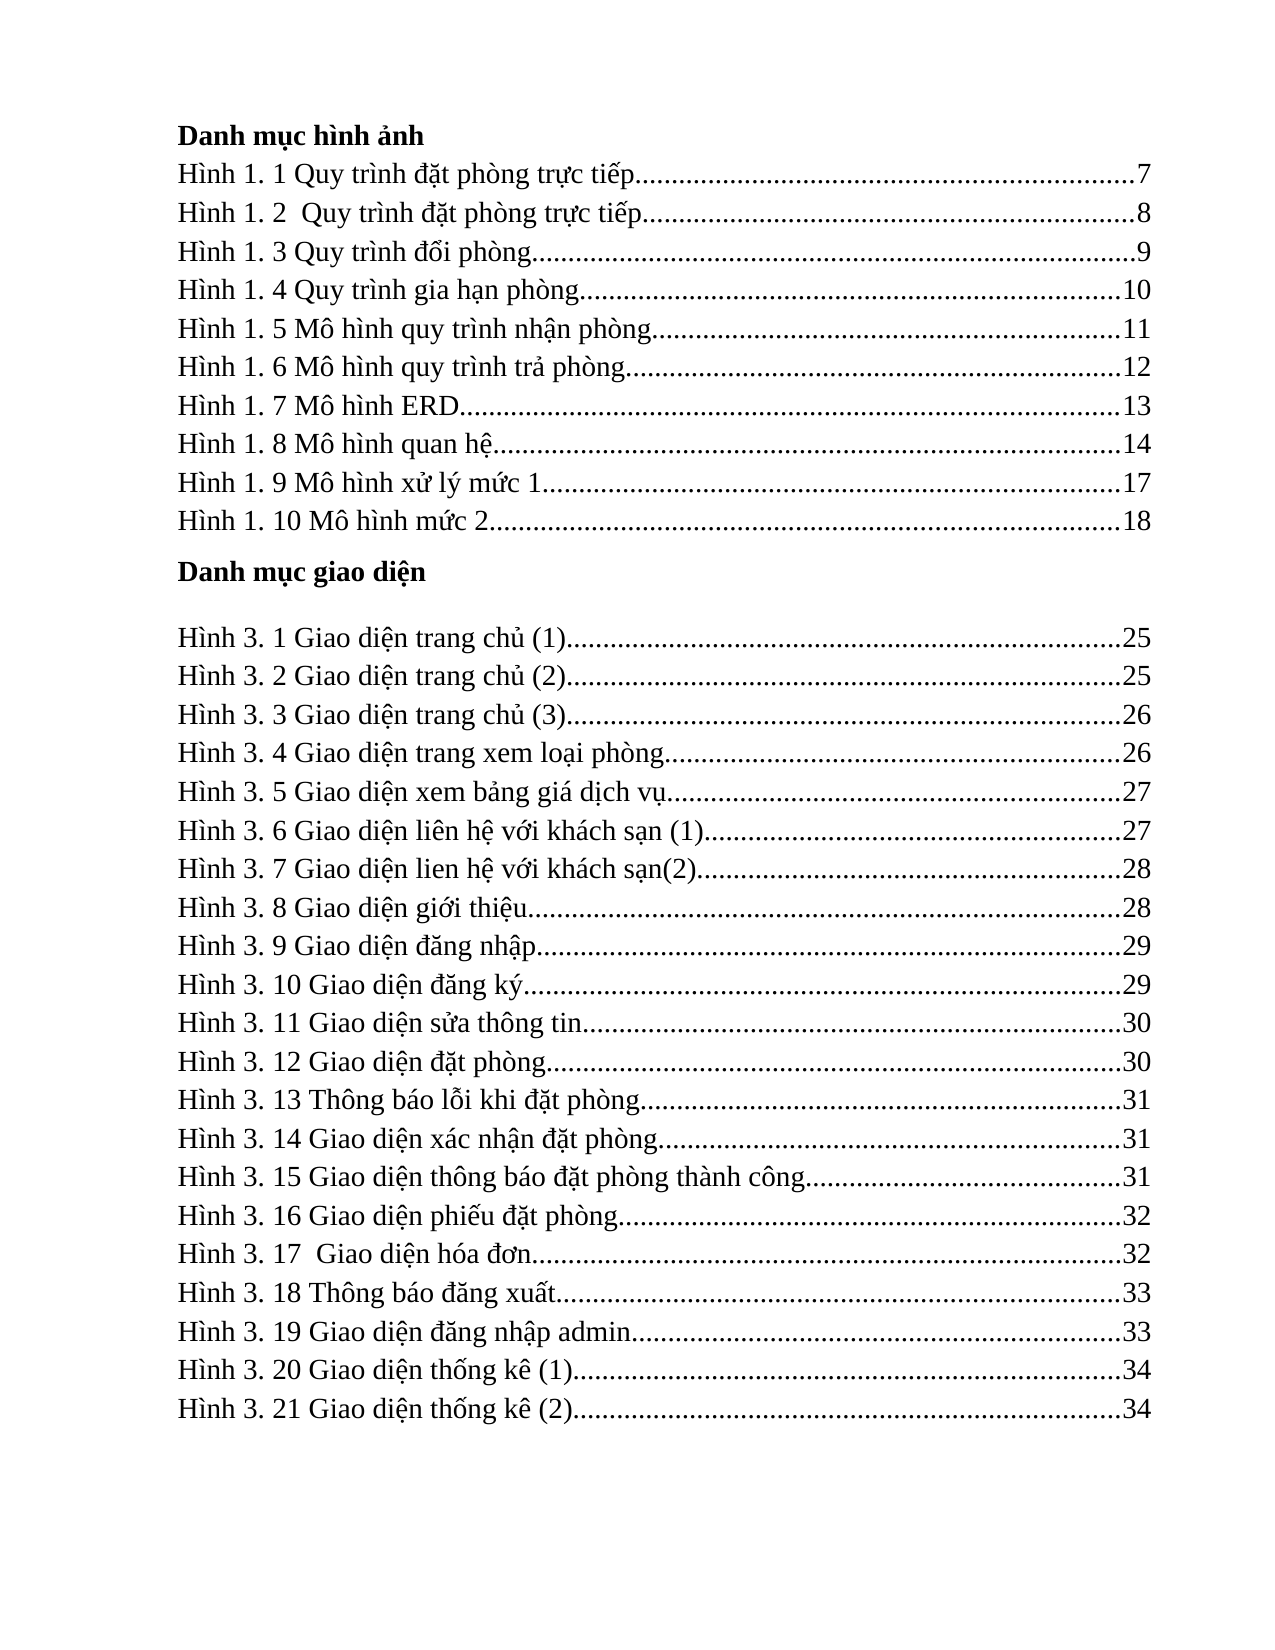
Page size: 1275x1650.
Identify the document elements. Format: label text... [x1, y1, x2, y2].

text Hình 1. 3 Quy trình đổi phòng 9 [177, 234, 1157, 267]
text Hình 1. 6 Mô hình quy trình trả phòng 12 [177, 349, 1157, 383]
text Hình 3. 4 Giao diện trang xem loại phòng 26 [177, 736, 1157, 769]
text Hình 1. 1 Quy trình đặt phòng trực tiếp 7 [177, 157, 1157, 190]
text Danh mục giao diện [177, 554, 1157, 588]
text Hình 3. 1 Giao diện trang chủ (1) 25 [177, 620, 1157, 653]
text Hình 3. 2 Giao diện trang chủ (2) 25 [177, 658, 1157, 692]
text Hình 1. 9 Mô hình xử lý mức 1 17 [177, 465, 1157, 498]
text Hình 3. 16 Giao diện phiếu đặt phòng 32 [177, 1198, 1157, 1232]
text Hình 1. 4 Quy trình gia hạn phòng 10 [177, 272, 1157, 306]
text Hình 3. 6 Giao diện liên hệ với khách sạn (1) 27 [177, 813, 1157, 846]
text Hình 3. 8 Giao diện giới thiệu 28 [177, 890, 1157, 923]
text Hình 3. 17 Giao diện hóa đơn 32 [177, 1237, 1157, 1270]
text Hình 3. 5 Giao diện xem bảng giá dịch vụ 27 [177, 774, 1157, 808]
text Hình 1. 5 Mô hình quy trình nhận phòng 11 [177, 311, 1157, 344]
text Hình 3. 10 Giao diện đăng ký 29 [177, 967, 1157, 1000]
text Hình 3. 21 Giao diện thống kê (2) 34 [177, 1391, 1157, 1424]
text Hình 3. 19 Giao diện đăng nhập admin 33 [177, 1314, 1157, 1347]
text Hình 1. 7 Mô hình ERD 13 [177, 388, 1157, 421]
text Hình 3. 15 Giao diện thông báo đặt phòng thành công 31 [177, 1159, 1157, 1193]
text Danh mục hình ảnh [177, 118, 1157, 152]
text Hình 3. 13 Thông báo lỗi khi đặt phòng 31 [177, 1082, 1157, 1116]
text Hình 1. 10 Mô hình mức 2 18 [177, 503, 1157, 537]
text Hình 3. 20 Giao diện thống kê (1) 34 [177, 1352, 1157, 1386]
text Hình 3. 11 Giao diện sửa thông tin 30 [177, 1005, 1157, 1039]
text Hình 3. 3 Giao diện trang chủ (3) 26 [177, 697, 1157, 731]
text Hình 3. 14 Giao diện xác nhận đặt phòng 31 [177, 1121, 1157, 1154]
text Hình 3. 9 Giao diện đăng nhập 29 [177, 928, 1157, 962]
text Hình 3. 18 Thông báo đăng xuất 33 [177, 1275, 1157, 1309]
text Hình 1. 2 Quy trình đặt phòng trực tiếp 8 [177, 195, 1157, 229]
text Hình 3. 7 Giao diện lien hệ với khách sạn(2) 28 [177, 851, 1157, 885]
text Hình 1. 8 Mô hình quan hệ 14 [177, 426, 1157, 460]
text Hình 3. 12 Giao diện đặt phòng 30 [177, 1044, 1157, 1077]
